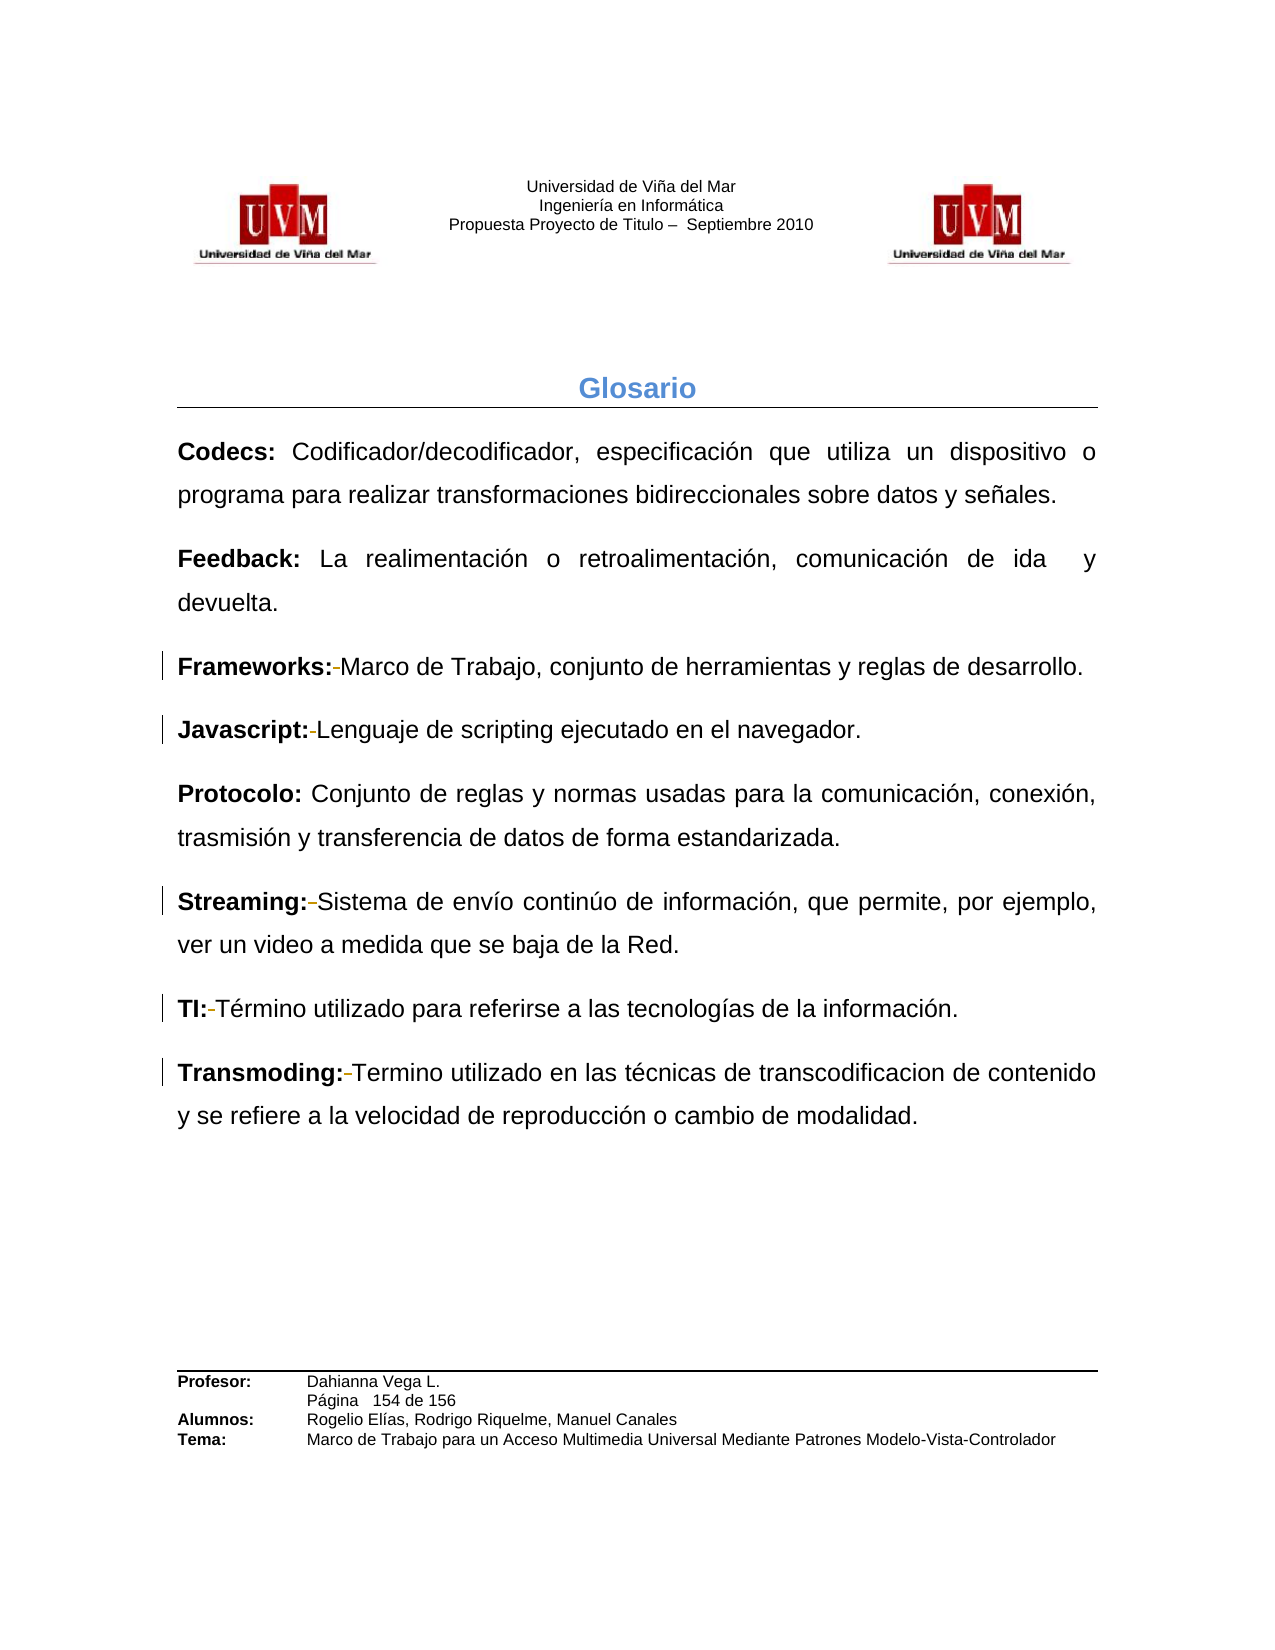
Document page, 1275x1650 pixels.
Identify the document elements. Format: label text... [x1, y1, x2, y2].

text Streaming:Sistema de envío continúo de información, que permite, por ejemplo, ver un video a medida que se baja de la Red. [177, 886, 1098, 958]
title Glosario [177, 371, 1098, 407]
text Frameworks:Marco de Trabajo, conjunto de herramientas y reglas de desarrollo. [177, 651, 1098, 680]
picture [871, 176, 1084, 267]
text TI:Término utilizado para referirse a las tecnologías de la información. [177, 993, 1098, 1022]
picture [177, 176, 390, 267]
text Feedback: La realimentación o retroalimentación, comunicación de ida y devuelta. [177, 544, 1098, 616]
text Codecs: Codificador/decodificador, especificación que utiliza un dispositivo o programa para realizar transformaciones bidireccionales sobre datos y señales. [177, 437, 1098, 509]
text Protocolo: Conjunto de reglas y normas usadas para la comunicación, conexión, trasmisión y transferencia de datos de forma estandarizada. [177, 779, 1098, 851]
text Javascript:Lenguaje de scripting ejecutado en el navegador. [177, 715, 1098, 744]
text Transmoding:Termino utilizado en las técnicas de transcodificacion de contenido y se refiere a la velocidad de reproducción o cambio de modalidad. [177, 1057, 1098, 1129]
